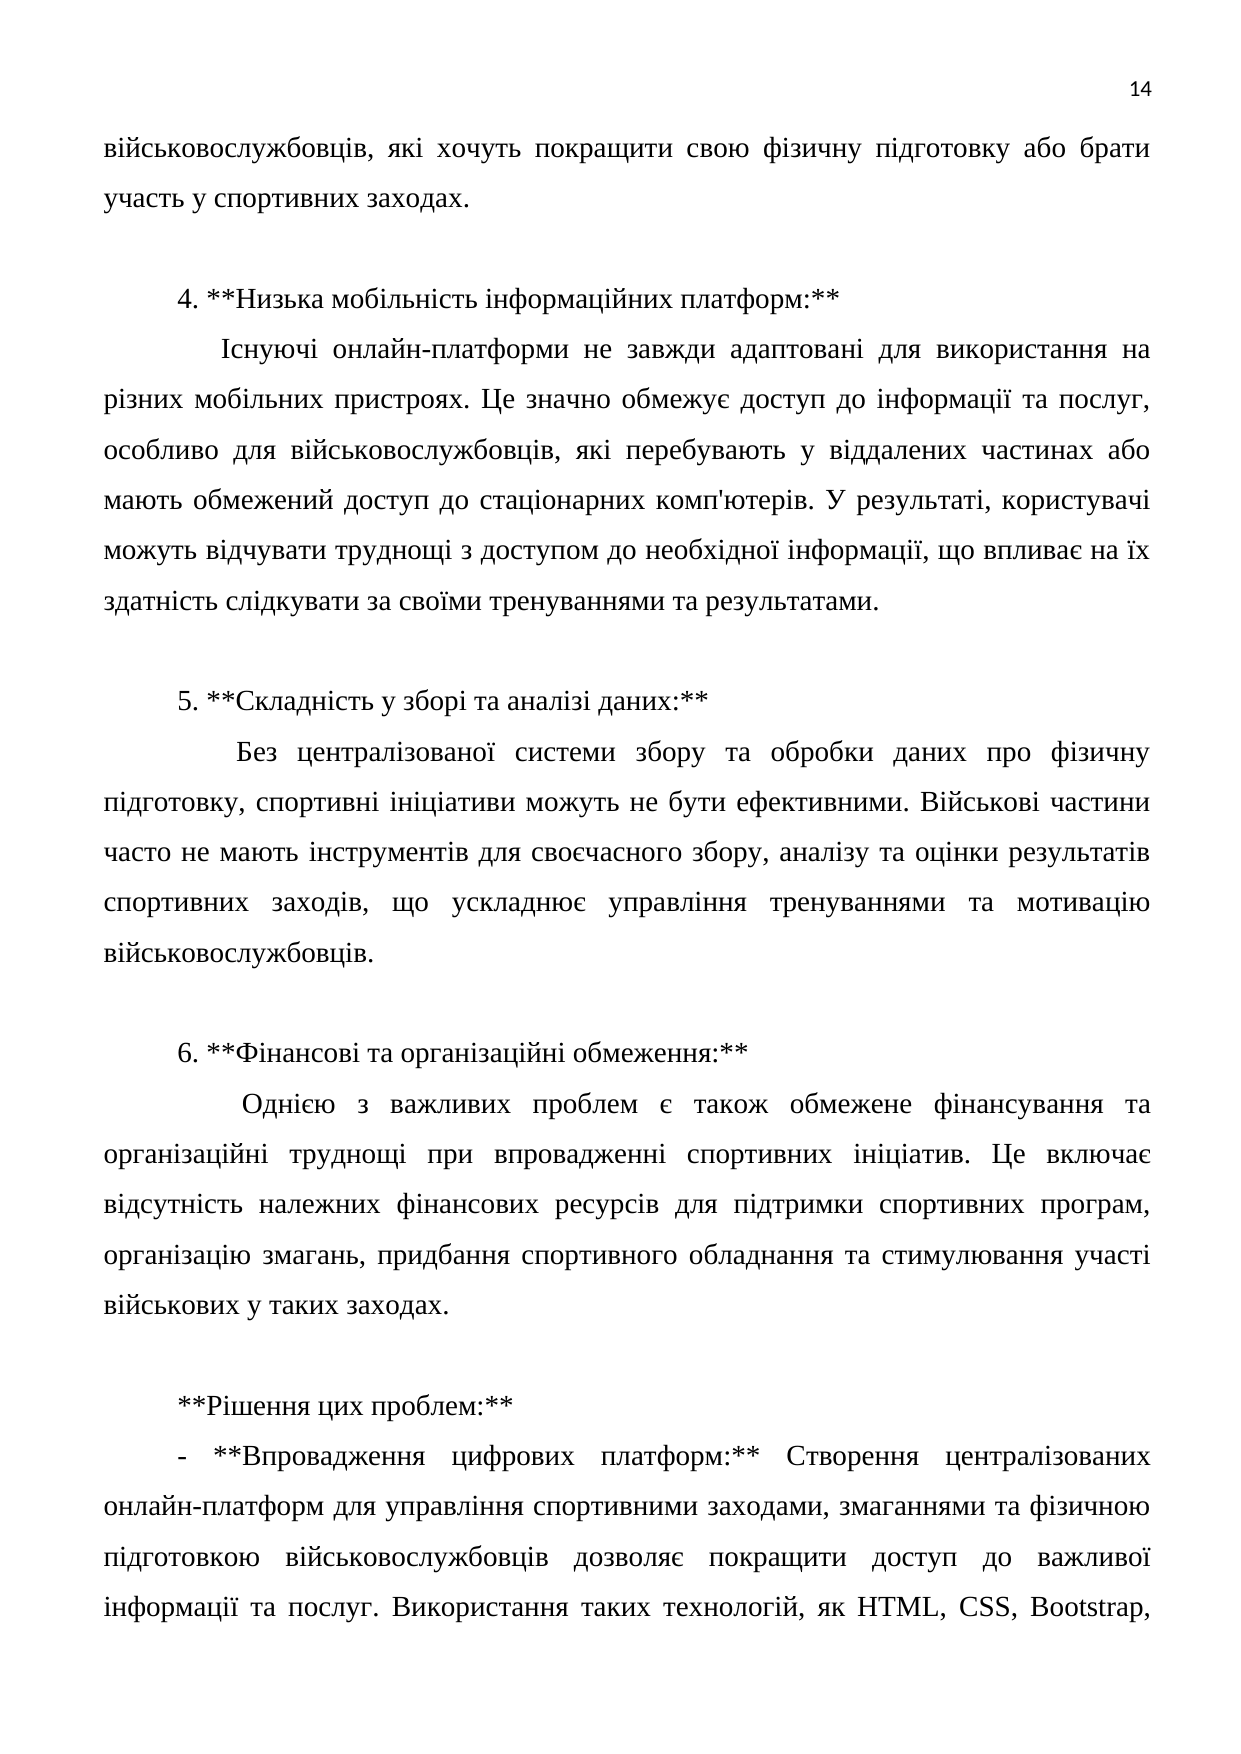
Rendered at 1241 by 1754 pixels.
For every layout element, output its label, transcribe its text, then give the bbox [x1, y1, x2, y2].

text Існуючі онлайн-платформи не завжди адаптовані для використання на різних мобільних пристроях. Це значно обмежує доступ до інформації та послуг, особливо для військовослужбовців, які перебувають у віддалених частинах або мають обмежений доступ до стаціонарних комп'ютерів. У результаті, користувачі можуть відчувати труднощі з доступом до необхідної інформації, що впливає на їх здатність слідкувати за своїми тренуваннями та результатами. [103, 331, 1152, 616]
text 4. **Низька мобільність інформаційних платформ:** [103, 281, 1152, 314]
text 5. **Складність у зборі та аналізі даних:** [103, 683, 1152, 717]
text Однією з важливих проблем є також обмежене фінансування та організаційні труднощі при впровадженні спортивних ініціатив. Це включає відсутність належних фінансових ресурсів для підтримки спортивних програм, організацію змагань, придбання спортивного обладнання та стимулювання участі військових у таких заходах. [103, 1086, 1152, 1321]
text **Рішення цих проблем:** [103, 1388, 1152, 1421]
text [103, 130, 1152, 214]
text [103, 1438, 1152, 1622]
text 6. **Фінансові та організаційні обмеження:** [103, 1036, 1152, 1069]
text Без централізованої системи збору та обробки даних про фізичну підготовку, спортивні ініціативи можуть не бути ефективними. Військові частини часто не мають інструментів для своєчасного збору, аналізу та оцінки результатів спортивних заходів, що ускладнює управління тренуваннями та мотивацію військовослужбовців. [103, 734, 1152, 968]
